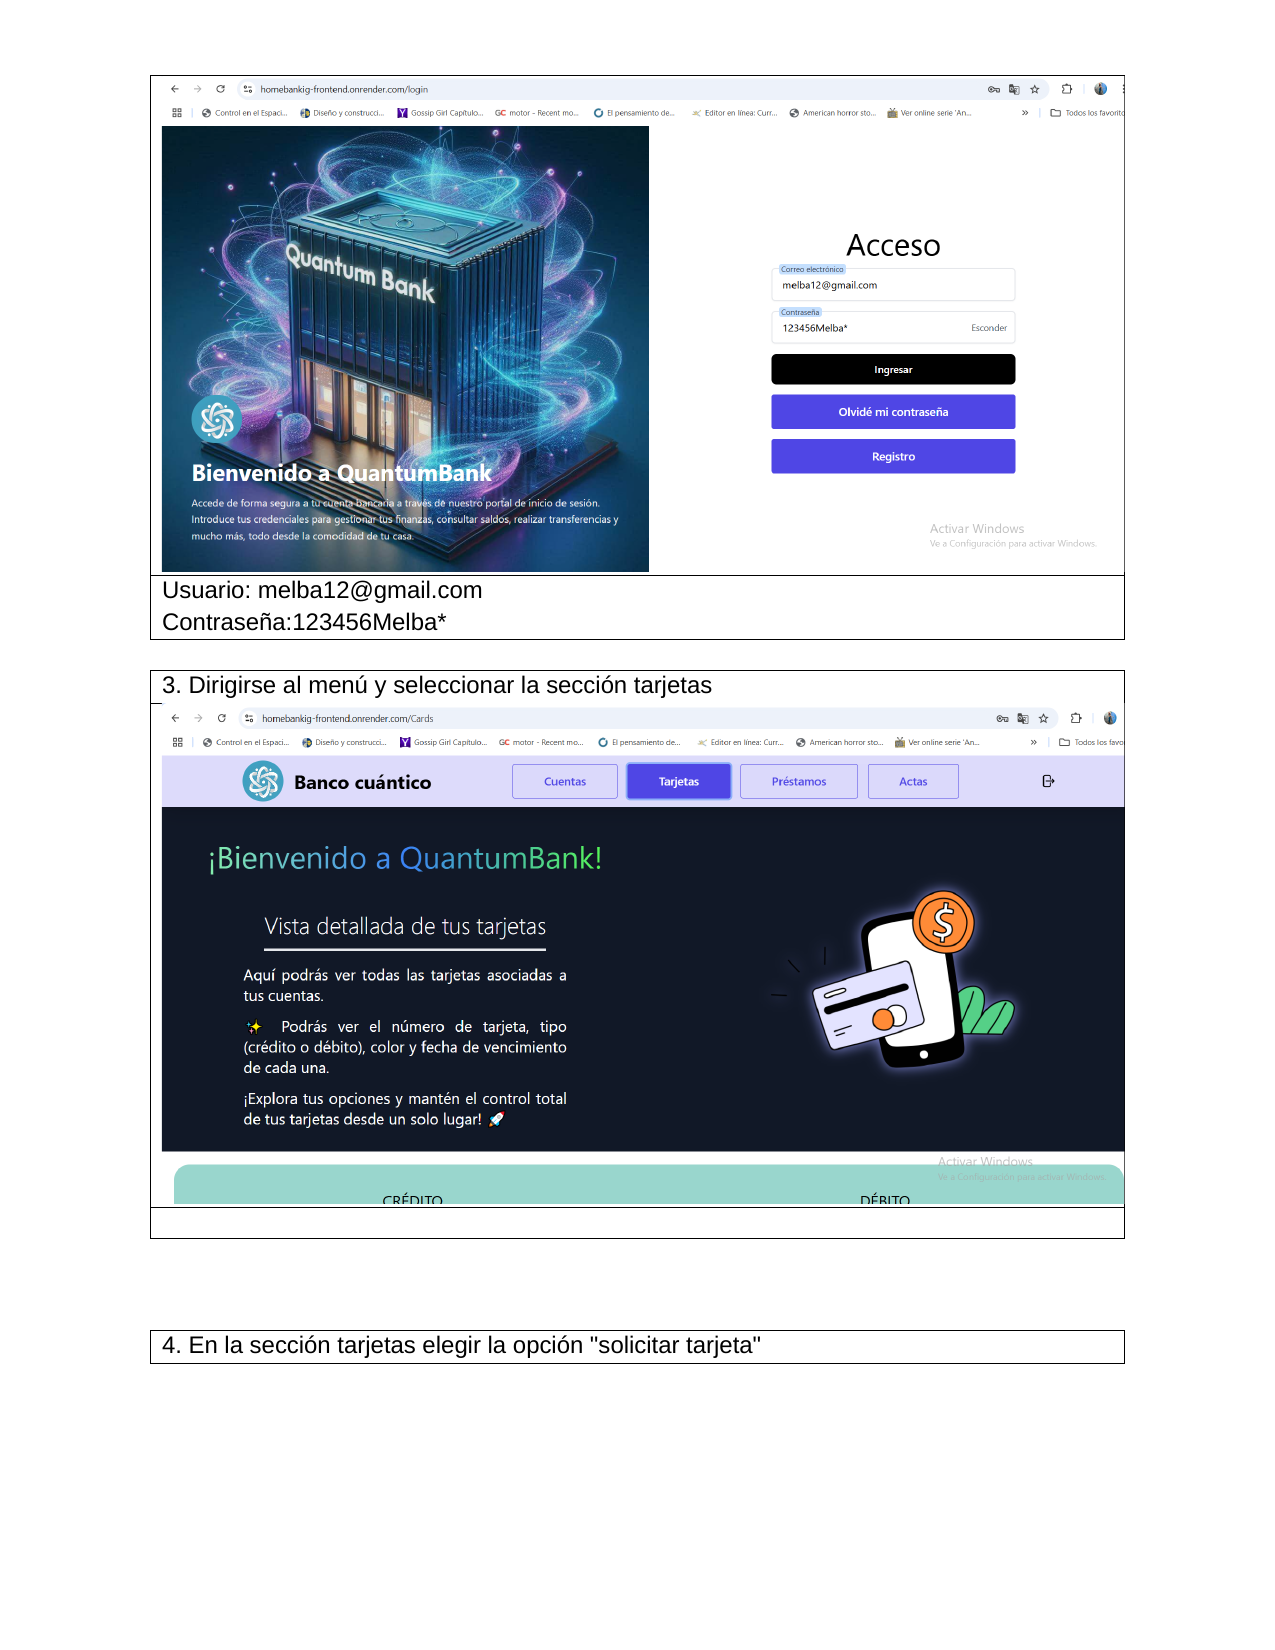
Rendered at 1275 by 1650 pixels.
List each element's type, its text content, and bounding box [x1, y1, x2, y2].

table_cell Usuario: melba12@gmail.com Contraseña:123456Melba* [151, 576, 1124, 639]
picture [161, 703, 1125, 1204]
table_cell [151, 76, 1124, 575]
table_header 3. Dirigirse al menú y seleccionar la sección tarjetas [151, 671, 1124, 703]
table_cell [151, 1208, 1124, 1238]
table_header 4. En la sección tarjetas elegir la opción "solicitar tarjeta" [151, 1331, 1124, 1362]
table_cell [151, 704, 1124, 1207]
picture [161, 76, 1125, 572]
